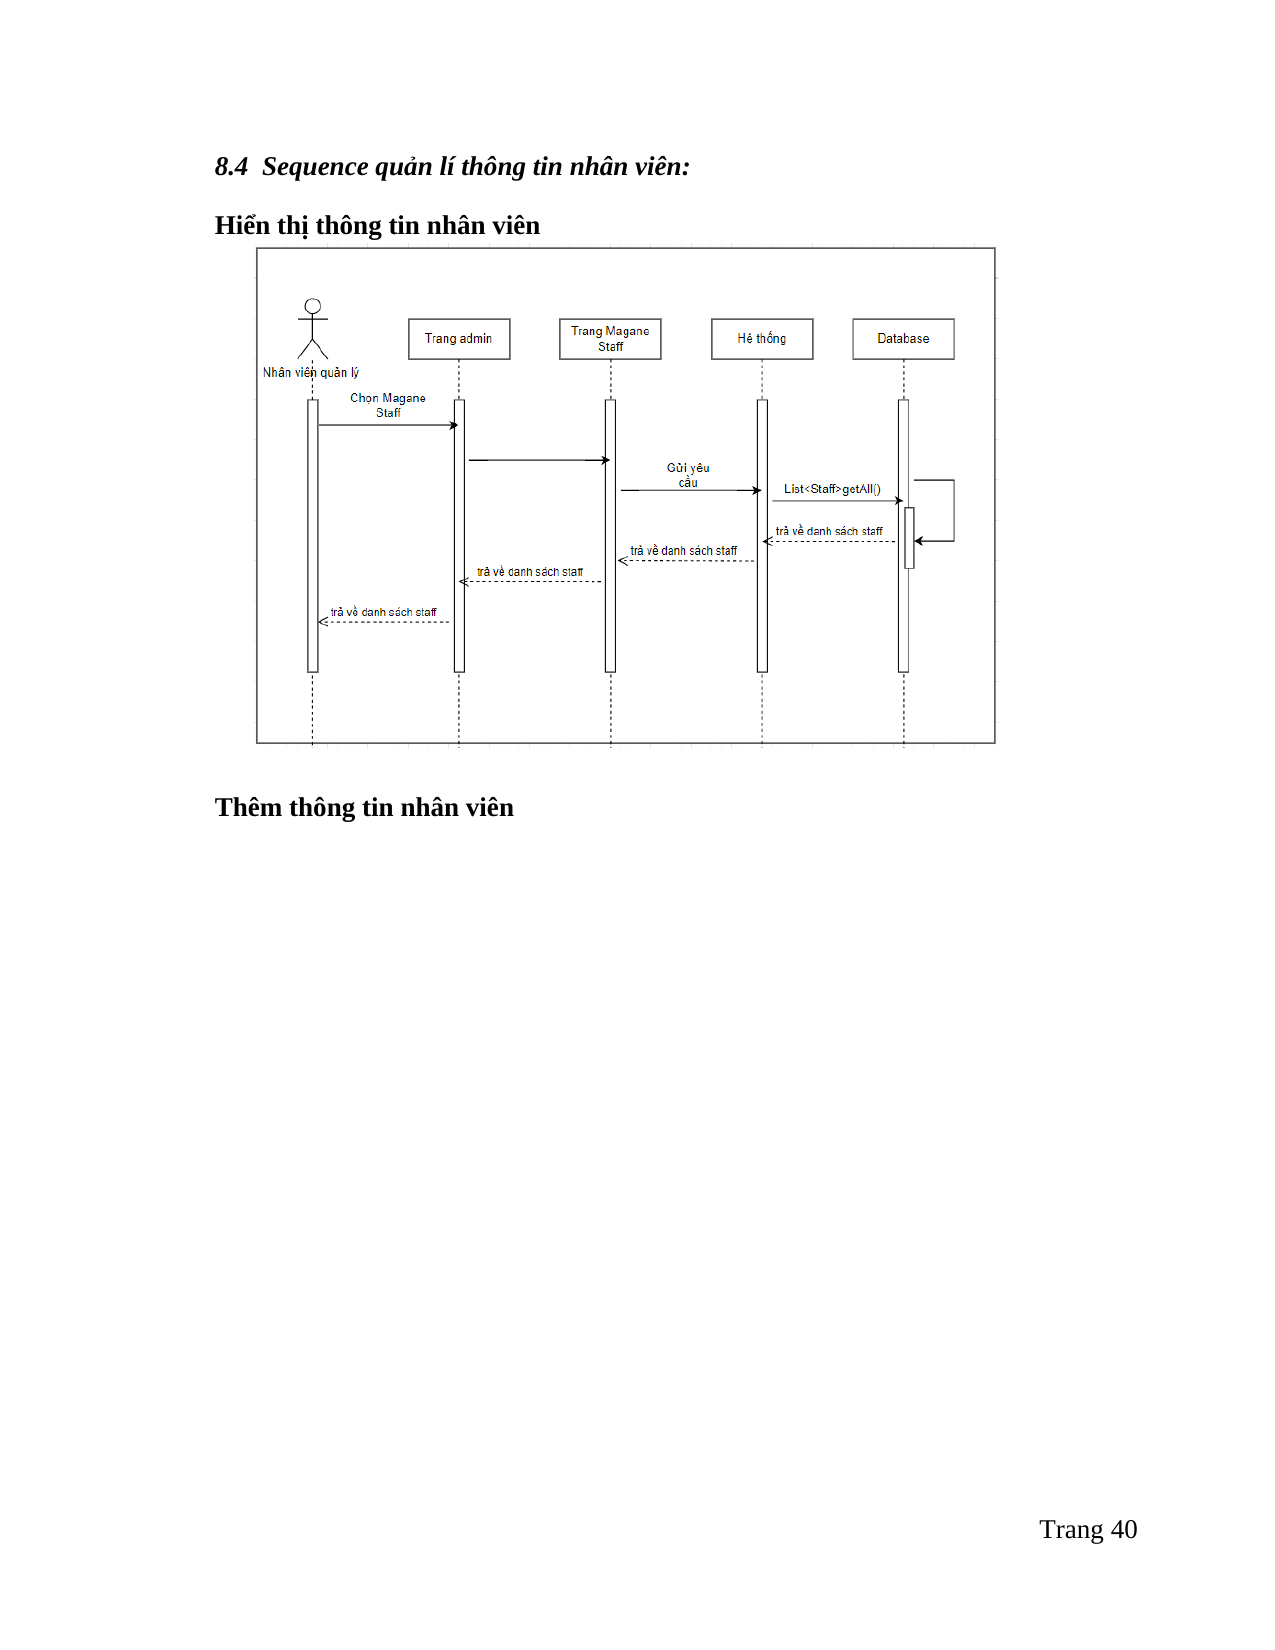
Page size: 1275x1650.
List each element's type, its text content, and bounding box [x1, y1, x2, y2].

text Hiển thị thông tin nhân viên [139, 209, 1137, 240]
subtitle 8.4 Sequence quản lí thông tin nhân viên: [214, 150, 1137, 181]
picture [253, 243, 999, 748]
